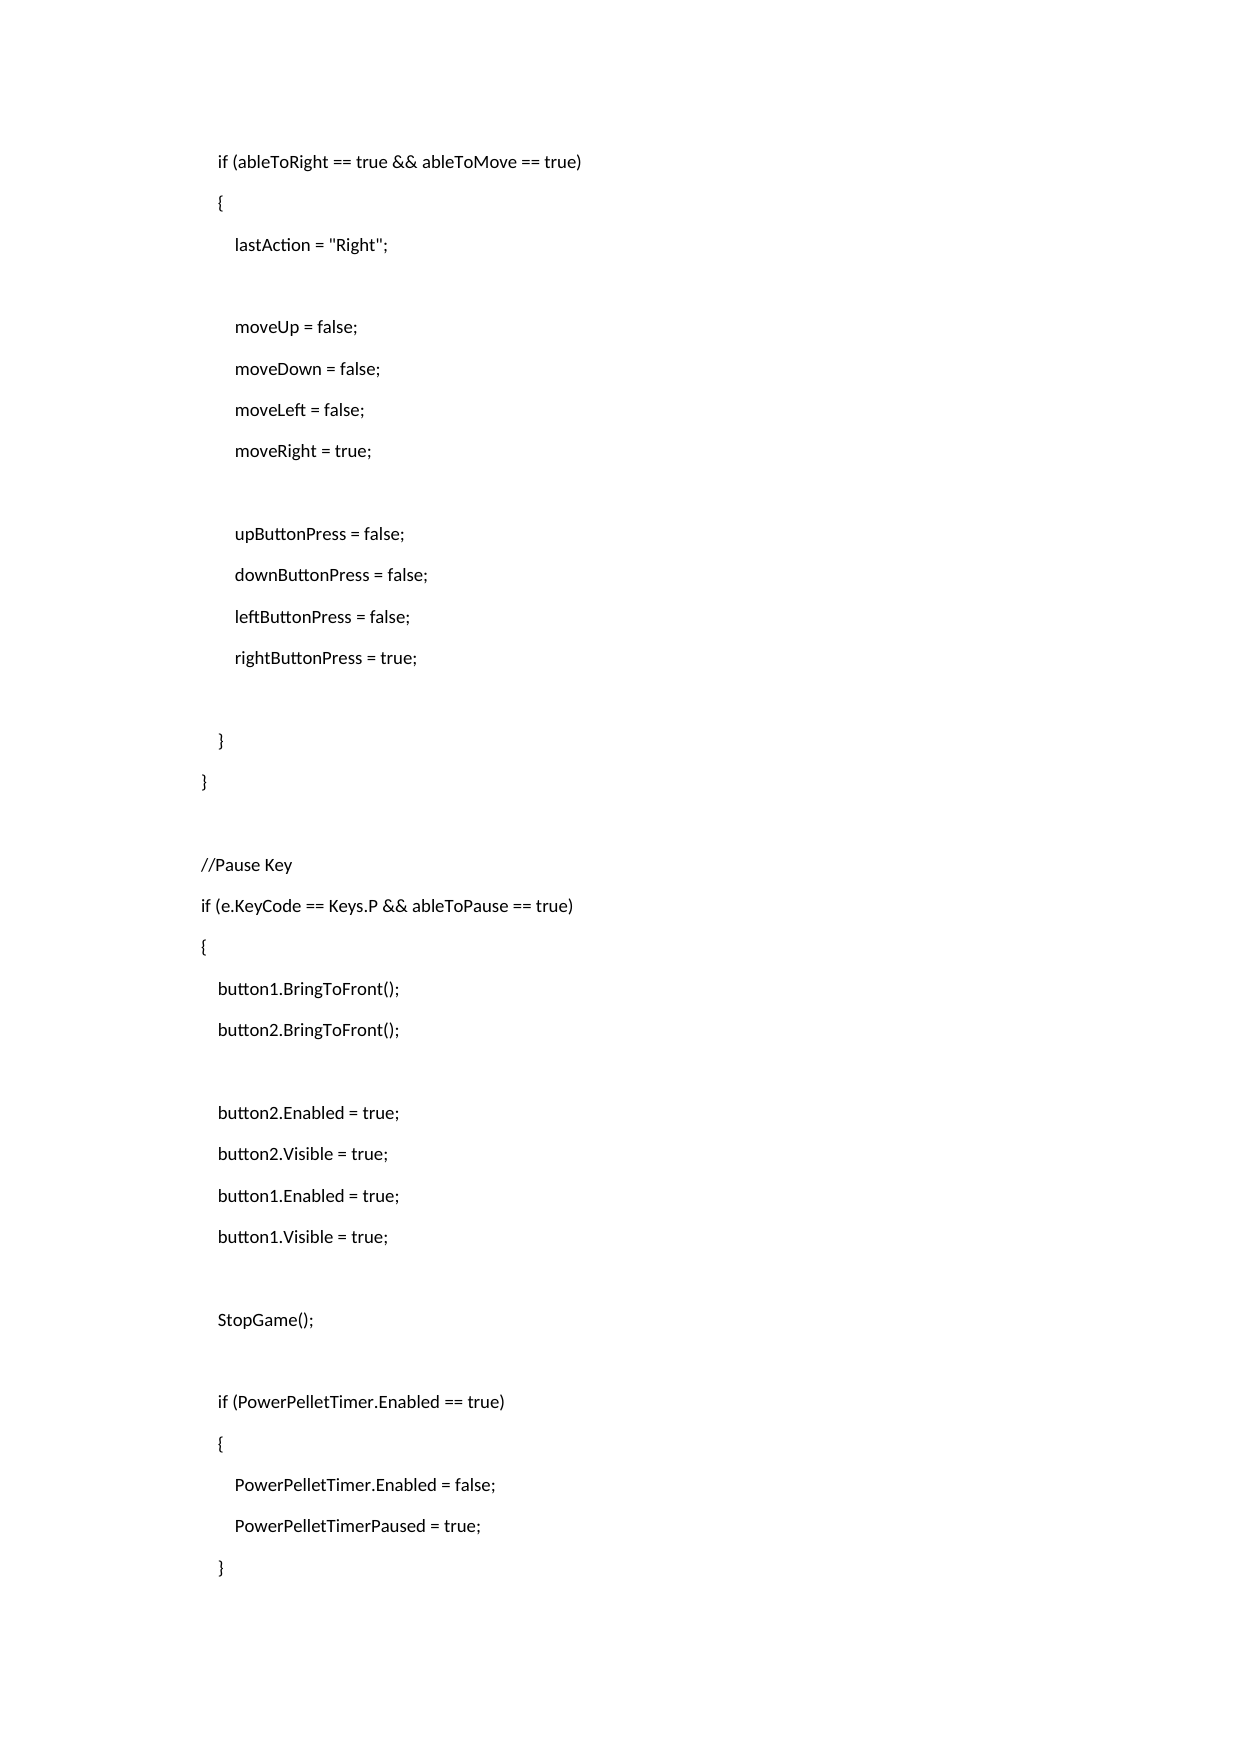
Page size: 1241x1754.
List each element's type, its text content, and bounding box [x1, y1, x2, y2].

text rightButtonPress = true; [150, 646, 1090, 669]
text StopGame(); [150, 1308, 1090, 1331]
text button1.Visible = true; [150, 1225, 1090, 1248]
text upButtonPress = false; [150, 522, 1090, 545]
text button1.BringToFront(); [150, 977, 1090, 1000]
text { [150, 936, 1090, 959]
text moveRight = true; [150, 439, 1090, 462]
text PowerPelletTimerPaused = true; [150, 1515, 1090, 1538]
text moveLeft = false; [150, 398, 1090, 421]
text if (ableToRight == true && ableToMove == true) [150, 150, 1090, 173]
text button2.Enabled = true; [150, 1101, 1090, 1124]
text } [150, 1556, 1090, 1579]
text button2.Visible = true; [150, 1142, 1090, 1165]
text moveUp = false; [150, 315, 1090, 338]
text if (e.KeyCode == Keys.P && ableToPause == true) [150, 894, 1090, 917]
text { [150, 191, 1090, 214]
text //Pause Key [150, 853, 1090, 876]
text leftButtonPress = false; [150, 605, 1090, 628]
text } [150, 770, 1090, 793]
text lastAction = "Right"; [150, 233, 1090, 256]
text moveDown = false; [150, 357, 1090, 380]
text button1.Enabled = true; [150, 1184, 1090, 1207]
text { [150, 1432, 1090, 1455]
text } [150, 729, 1090, 752]
text downButtonPress = false; [150, 563, 1090, 586]
text button2.BringToFront(); [150, 1018, 1090, 1041]
text if (PowerPelletTimer.Enabled == true) [150, 1391, 1090, 1413]
text PowerPelletTimer.Enabled = false; [150, 1473, 1090, 1496]
